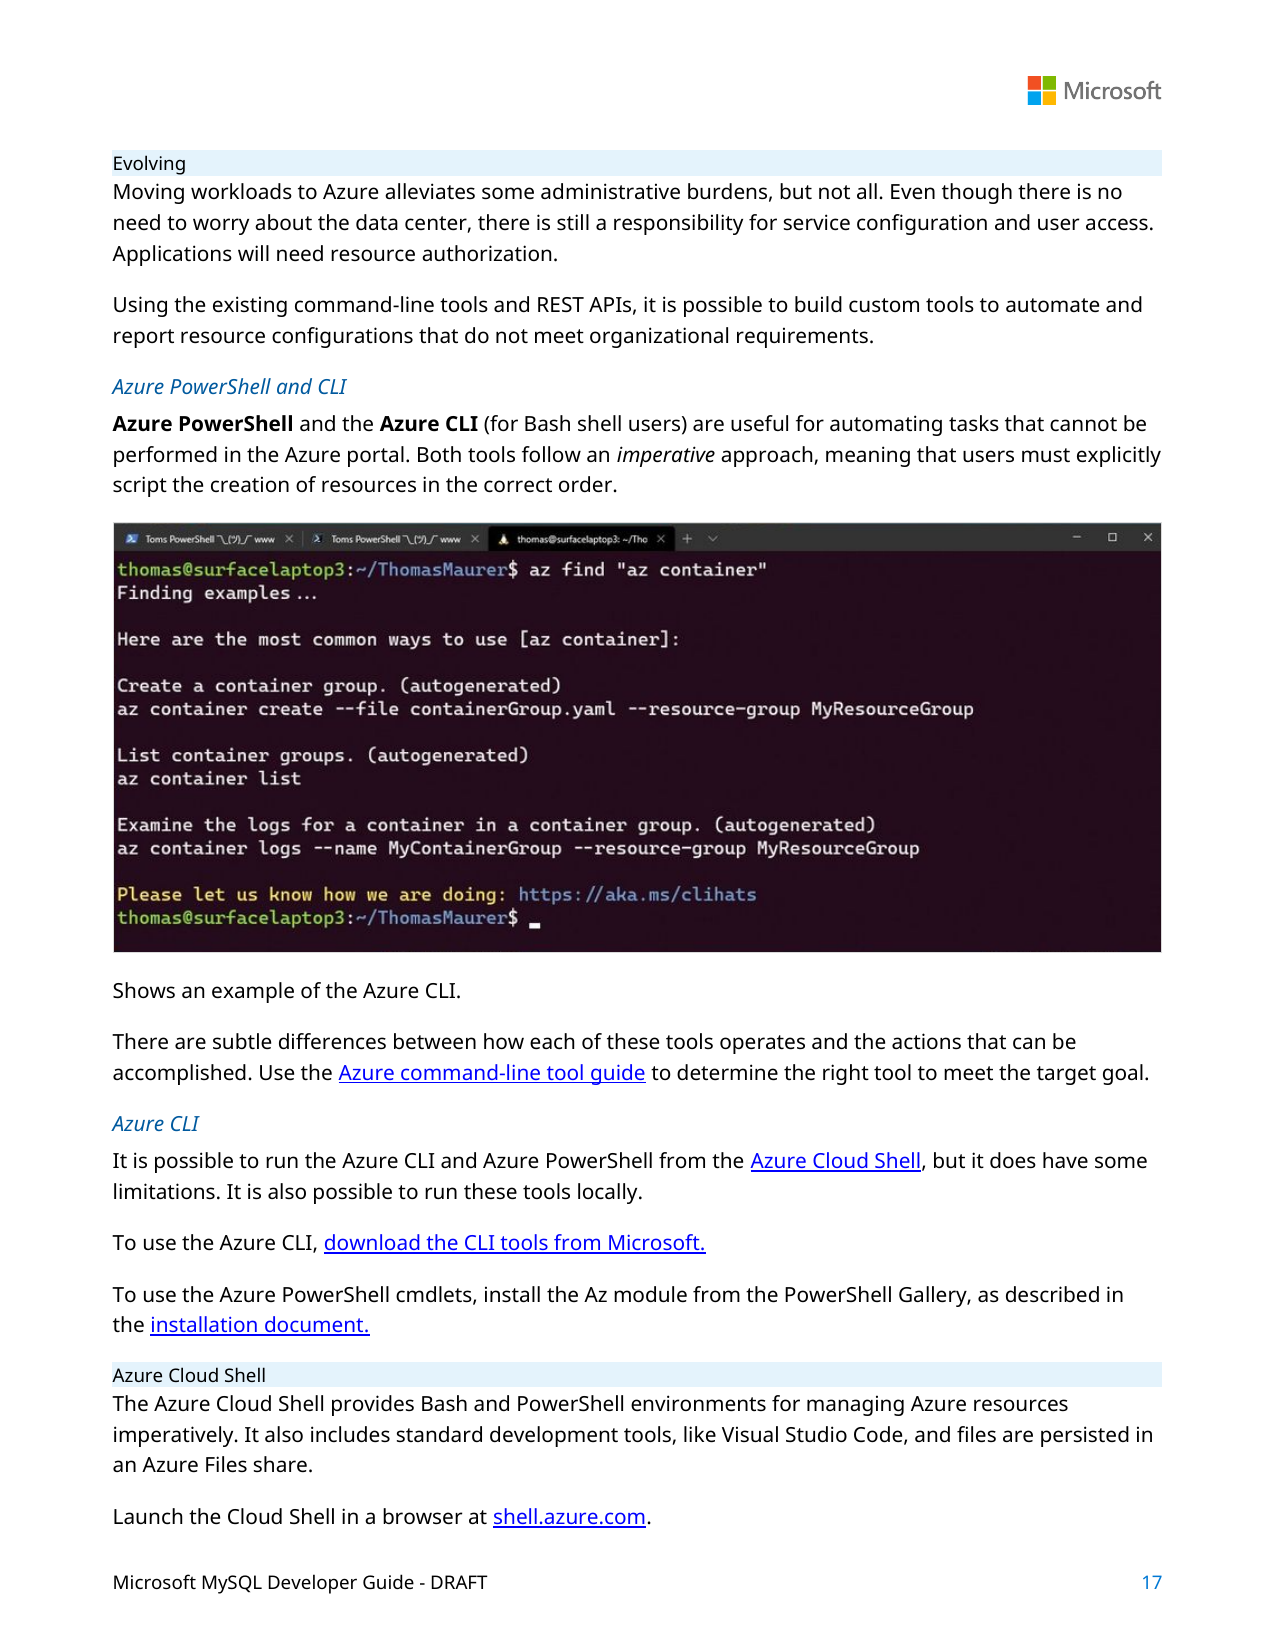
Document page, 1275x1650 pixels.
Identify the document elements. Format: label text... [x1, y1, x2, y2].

text There are subtle differences between how each of these tools operates and the actions that can be accomplished. Use the Azure command-line tool guide to determine the right tool to meet the target goal. [112, 1027, 1162, 1086]
picture [114, 523, 1161, 952]
text Moving workloads to Azure alleviates some administrative burdens, but not all. Even though there is no need to worry about the data center, there is still a responsibility for service configuration and user access. Applications will need resource authorization. [112, 177, 1162, 267]
text To use the Azure PowerShell cmdlets, install the Az module from the PowerShell Gallery, as described in the installation document. [112, 1280, 1162, 1339]
subtitle Azure Cloud Shell [112, 1362, 1162, 1387]
subtitle Azure PowerShell and CLI [112, 372, 1162, 401]
subtitle Azure CLI [112, 1109, 1162, 1138]
subtitle Evolving [112, 150, 1162, 176]
text The Azure Cloud Shell provides Bash and PowerShell environments for managing Azure resources imperatively. It also includes standard development tools, like Visual Studio Code, and files are persisted in an Azure Files share. [112, 1389, 1162, 1479]
text Azure PowerShell and the Azure CLI (for Bash shell users) are useful for automating tasks that cannot be performed in the Azure portal. Both tools follow an imperative approach, meaning that users must explicitly script the creation of resources in the correct order. [112, 409, 1162, 499]
text Launch the Cloud Shell in a browser at shell.azure.com. [112, 1502, 1162, 1531]
text Shows an example of the Azure CLI. [112, 976, 1162, 1004]
text It is possible to run the Azure CLI and Azure PowerShell from the Azure Cloud Shell, but it does have some limitations. It is also possible to run these tools locally. [112, 1146, 1162, 1205]
text To use the Azure CLI, download the CLI tools from Microsoft. [112, 1228, 1162, 1257]
text Using the existing command-line tools and REST APIs, it is possible to build custom tools to automate and report resource configurations that do not meet organizational requirements. [112, 290, 1162, 349]
picture [1026, 75, 1163, 107]
